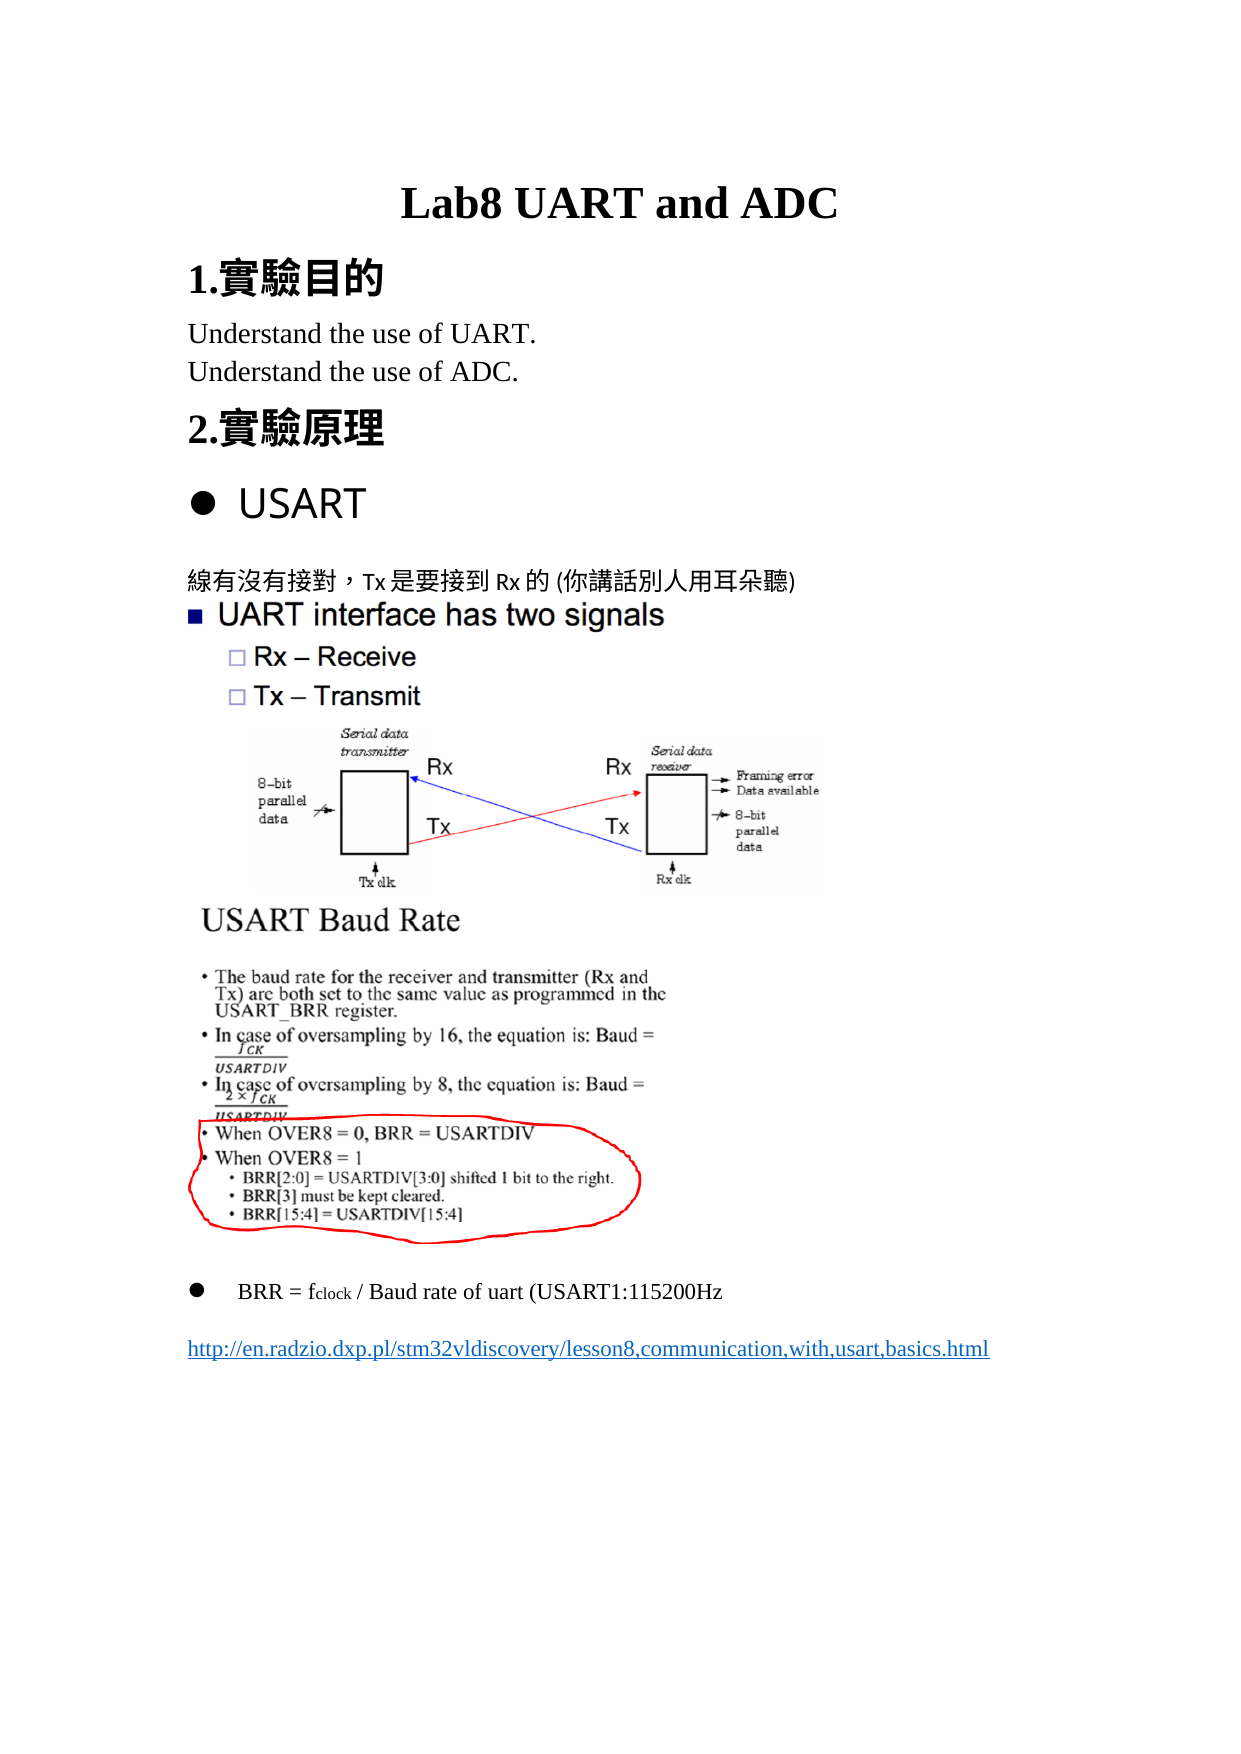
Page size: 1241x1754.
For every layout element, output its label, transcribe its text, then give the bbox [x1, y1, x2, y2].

text 線有沒有接對，Tx是要接到Rx的 (你講話別人用耳朵聽) [187, 561, 1053, 598]
text Lab8 UART and ADC [187, 164, 1053, 239]
text 2.實驗原理 [187, 389, 1053, 464]
text Understand the use of UART. [187, 314, 1053, 352]
picture [187, 898, 669, 1244]
text http://en.radzio.dxp.pl/stm32vldiscovery/lesson8,communication,with,usart,basics.html [187, 1329, 1053, 1367]
list USART [187, 464, 1053, 539]
text Understand the use of ADC. [187, 352, 1053, 389]
list BRR = fclock / Baud rate of uart (USART1:115200Hz [187, 1273, 1053, 1311]
text 1.實驗目的 [187, 239, 1053, 314]
picture [187, 598, 827, 897]
